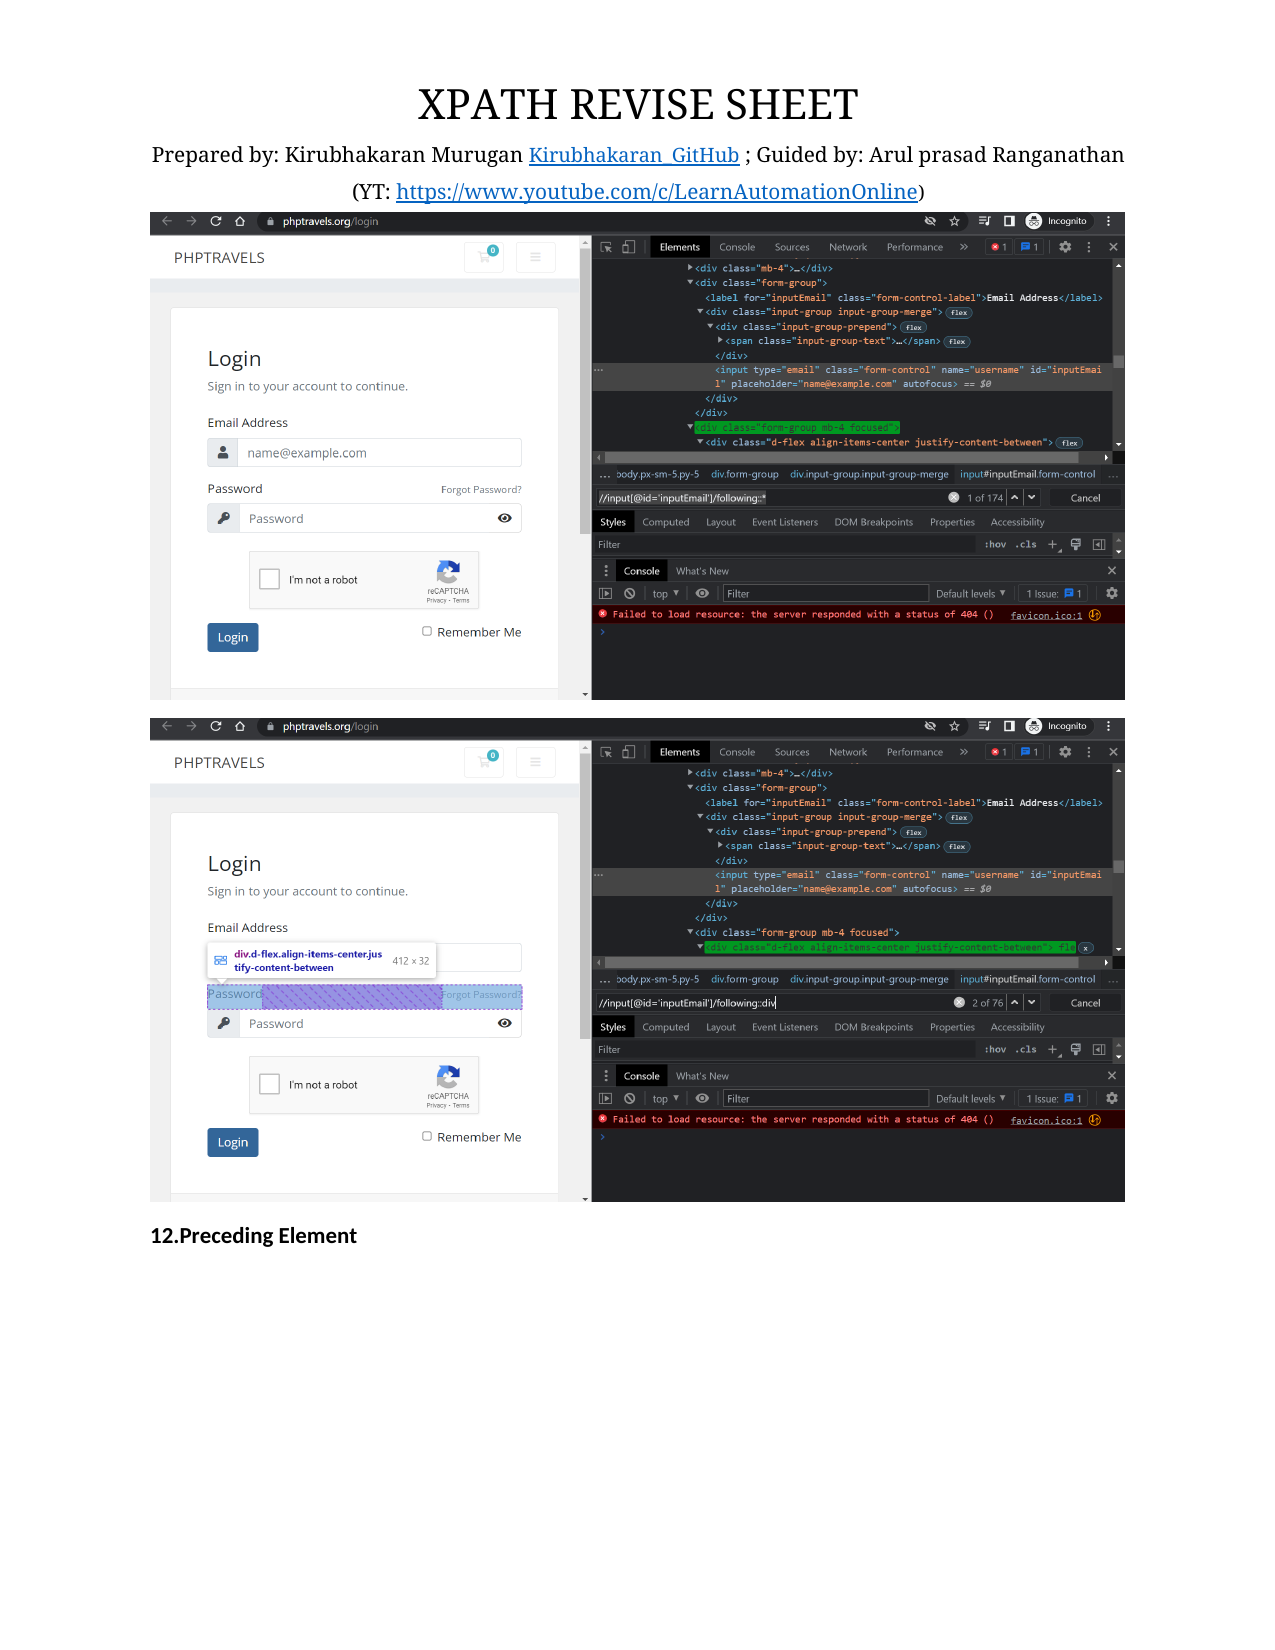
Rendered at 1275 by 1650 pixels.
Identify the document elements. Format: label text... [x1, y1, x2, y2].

picture [150, 212, 1125, 700]
text 12.Preceding Element [150, 1221, 1125, 1249]
picture [150, 718, 1125, 1202]
